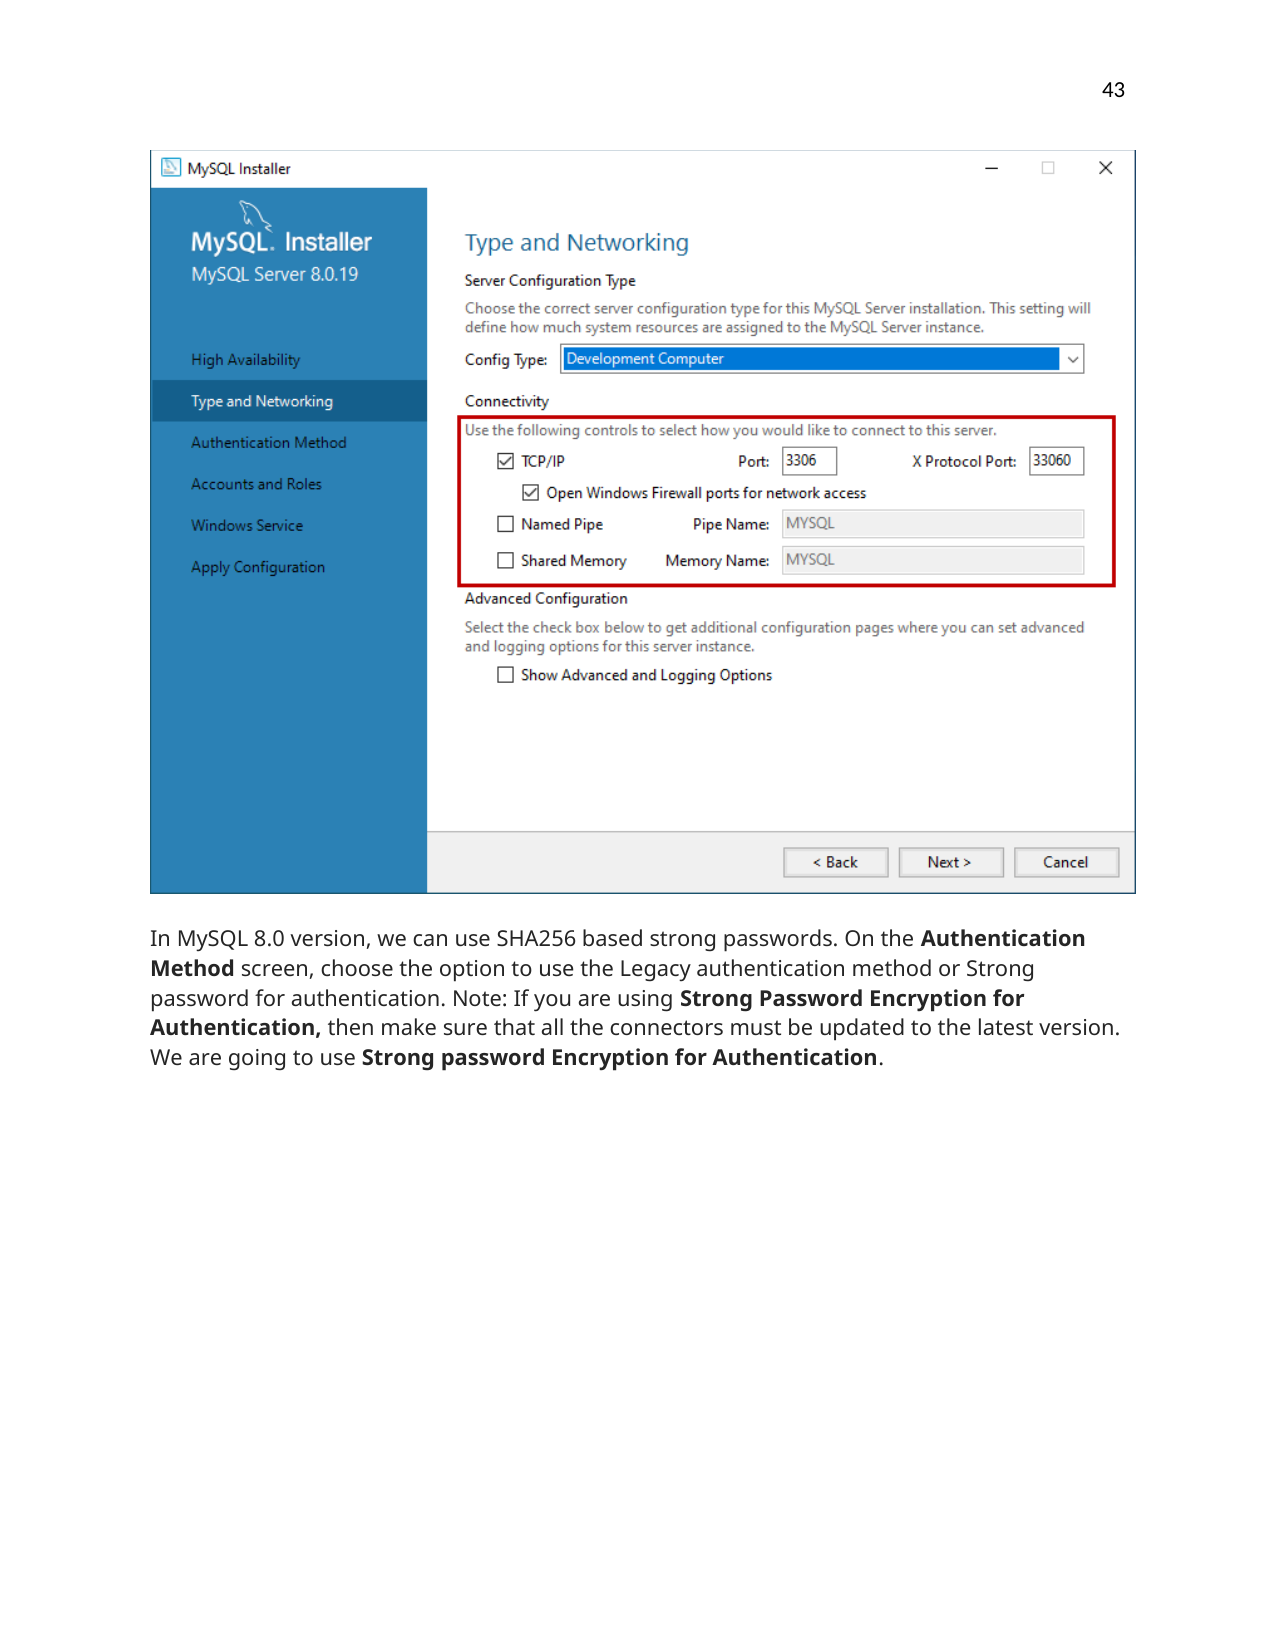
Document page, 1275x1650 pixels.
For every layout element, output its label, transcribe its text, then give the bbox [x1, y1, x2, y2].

text In MySQL 8.0 version, we can use SHA256 based strong passwords. On the Authentication Method screen, choose the option to use the Legacy authentication method or Strong password for authentication. Note: If you are using Strong Password Encryption for Authentication, then make sure that all the connectors must be updated to the latest version. We are going to use Strong password Encryption for Authentication. [150, 923, 1125, 1072]
picture [150, 150, 1136, 894]
